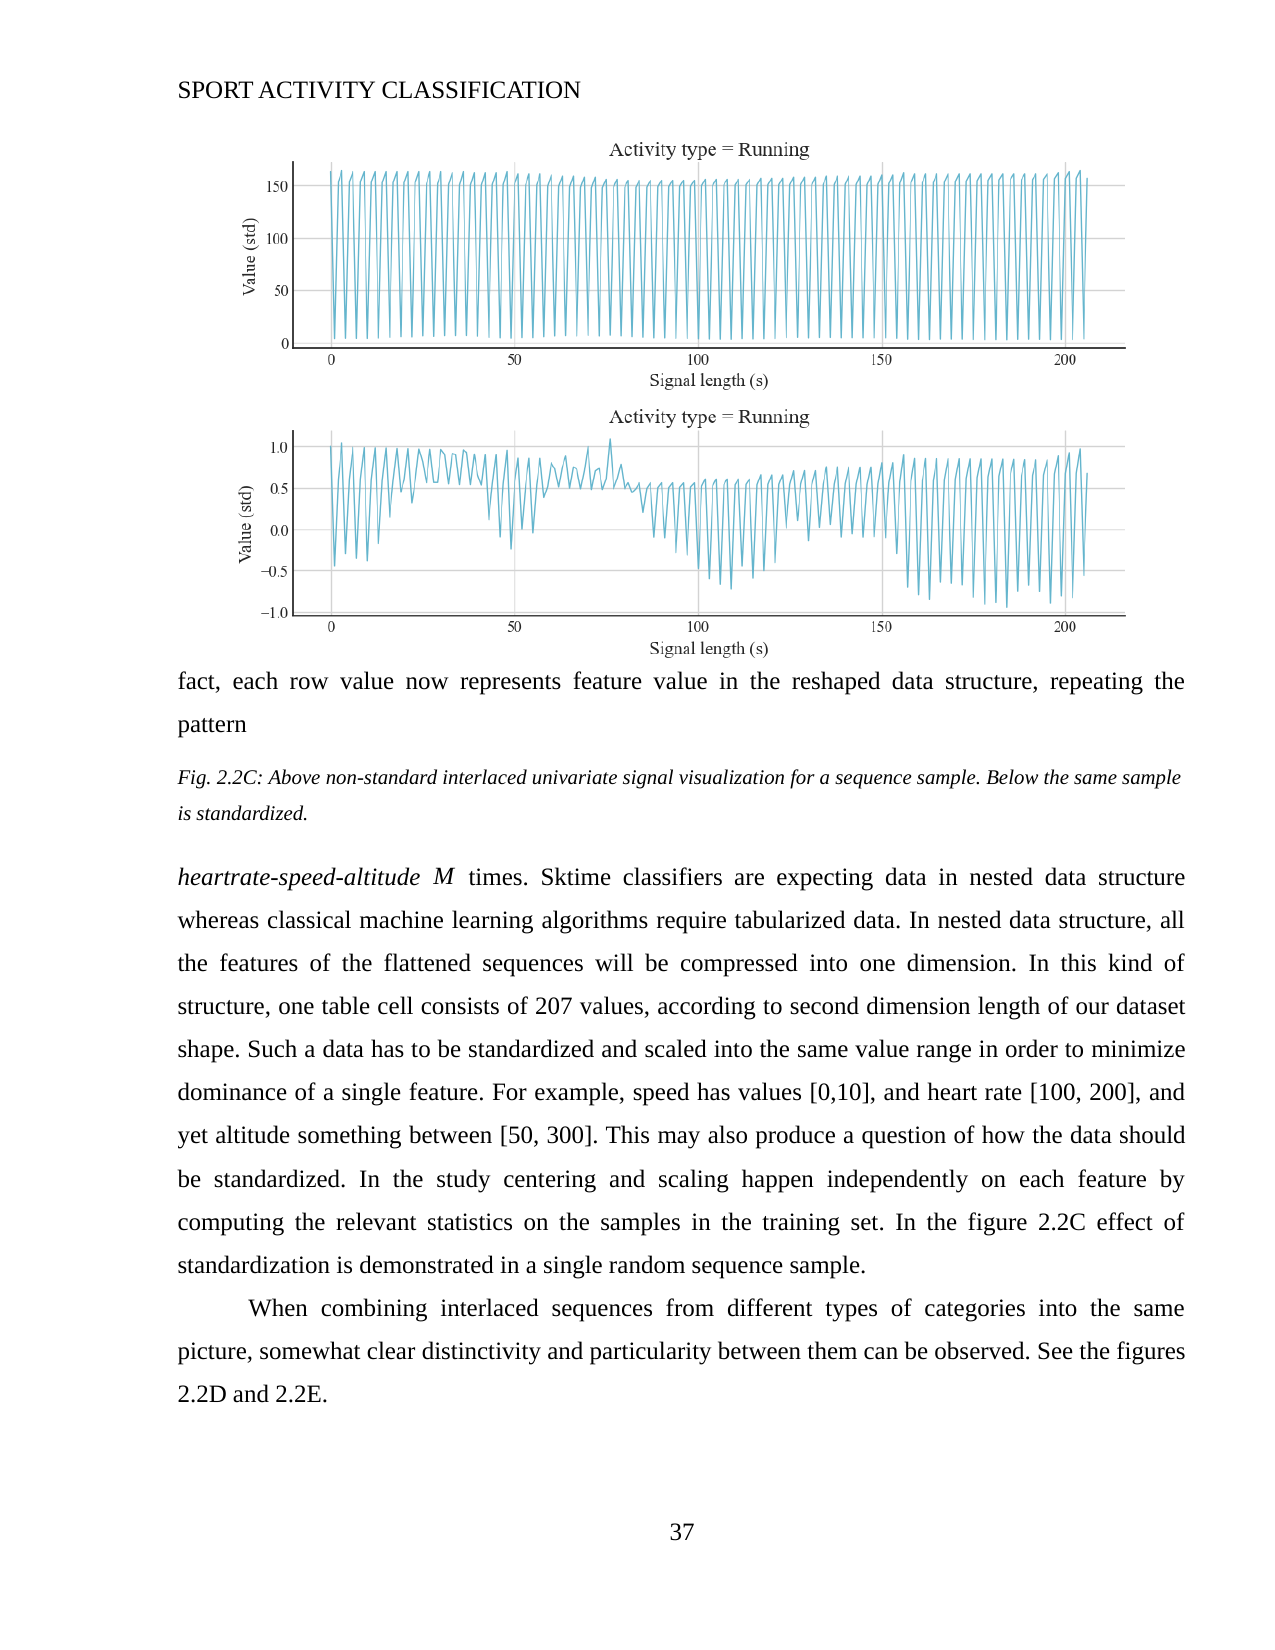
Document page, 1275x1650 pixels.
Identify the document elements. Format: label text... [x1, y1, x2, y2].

text Fig. 2.2C: Above non-standard interlaced univariate signal visualization for a sequence sample. Below the same sample is standardized. [177, 765, 1186, 825]
text When combining interlaced sequences from different types of categories into the same picture, somewhat clear distinctivity and particularity between them can be observed. See the figures 2.2D and 2.2E. [177, 1293, 1186, 1408]
text heartrate-speed-altitude times. Sktime classifiers are expecting data in nested data structure whereas classical machine learning algorithms require tabularized data. In nested data structure, all the features of the flattened sequences will be compressed into one dimension. In this kind of structure, one table cell consists of 207 values, according to second dimension length of our dataset shape. Such a data has to be standardized and scaled into the same value range in order to minimize dominance of a single feature. For example, speed has values [0,10], and heart rate [100, 200], and yet altitude something between [50, 300]. This may also produce a question of how the data should be standardized. In the study centering and scaling happen independently on each feature by computing the relevant statistics on the samples in the training set. In the figure 2.2C effect of standardization is demonstrated in a single random sequence sample. [177, 862, 1186, 1279]
picture [229, 132, 1134, 666]
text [177, 132, 1186, 738]
